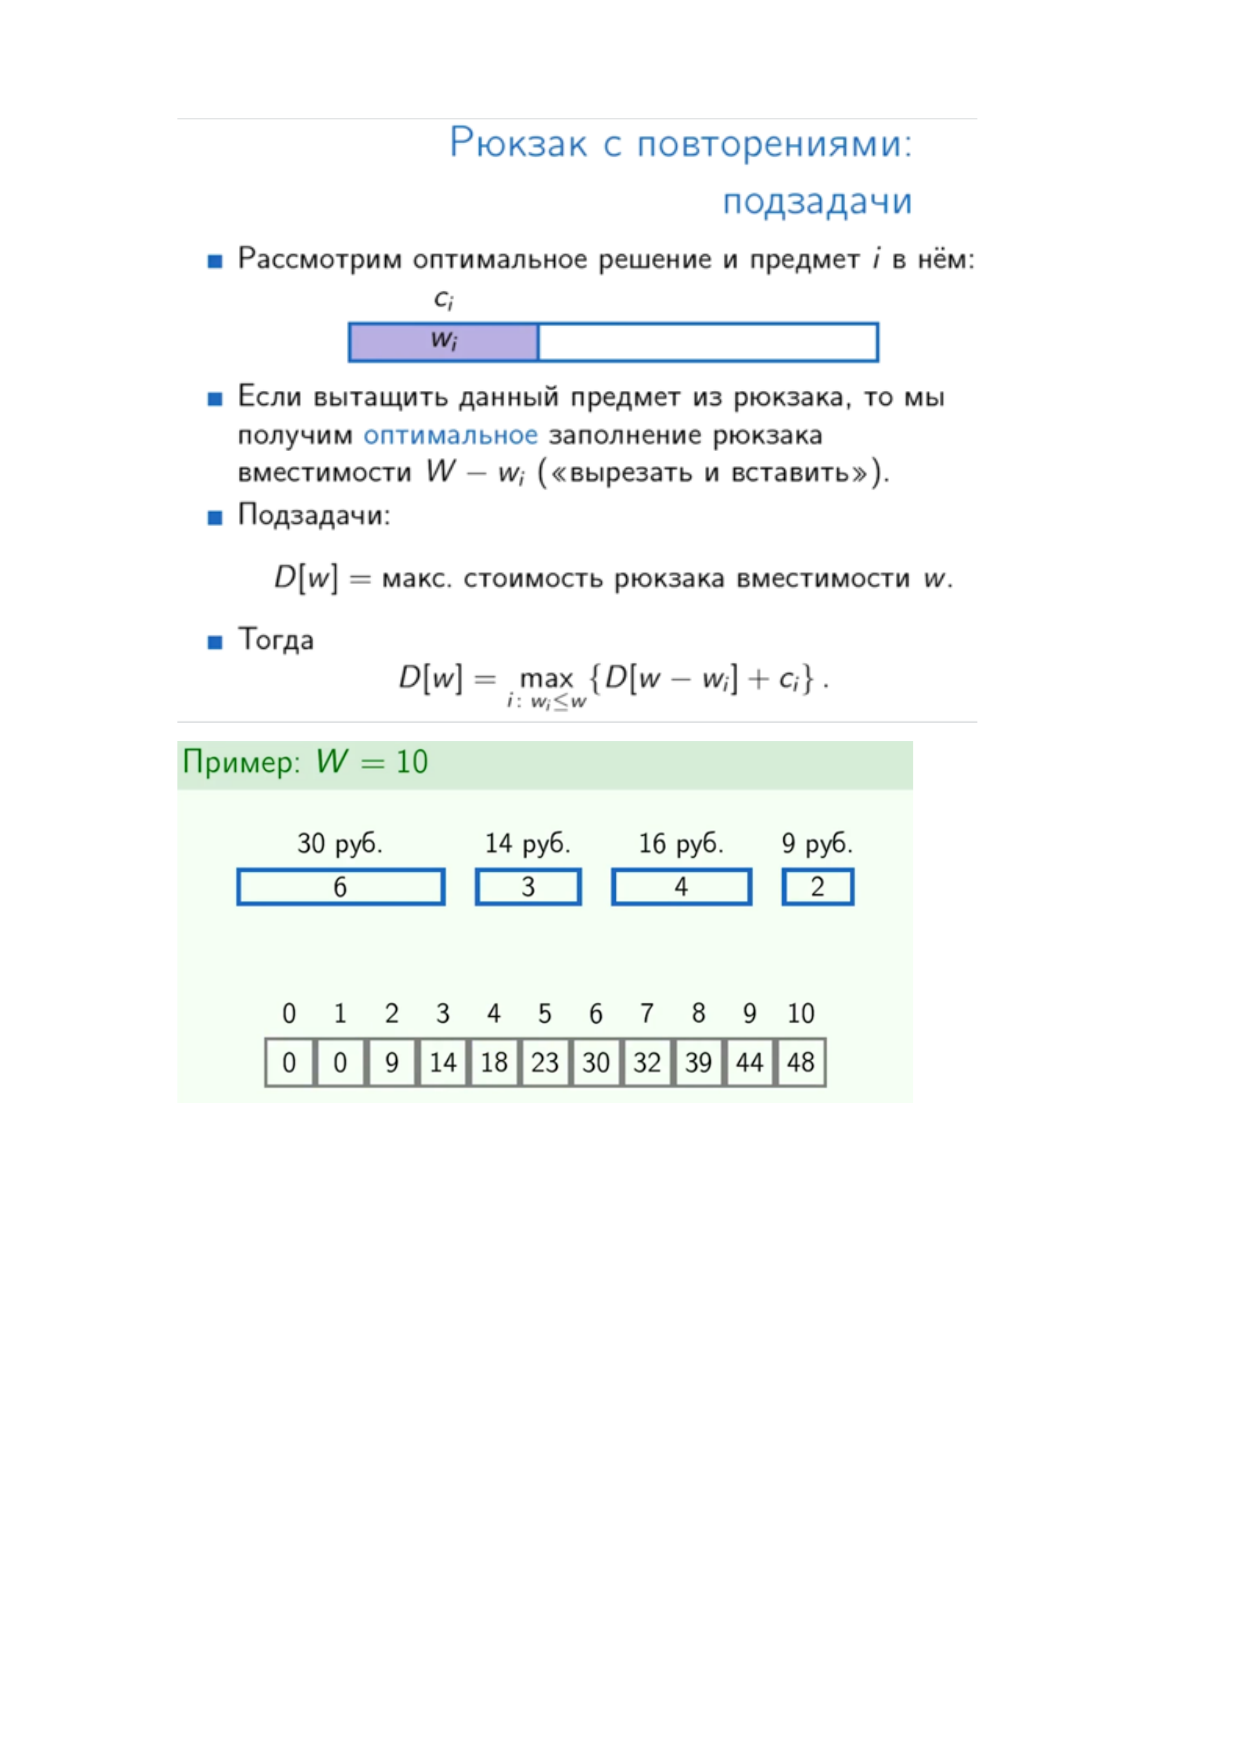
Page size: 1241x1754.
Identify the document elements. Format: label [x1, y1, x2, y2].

picture [177, 118, 978, 723]
picture [177, 741, 914, 1103]
